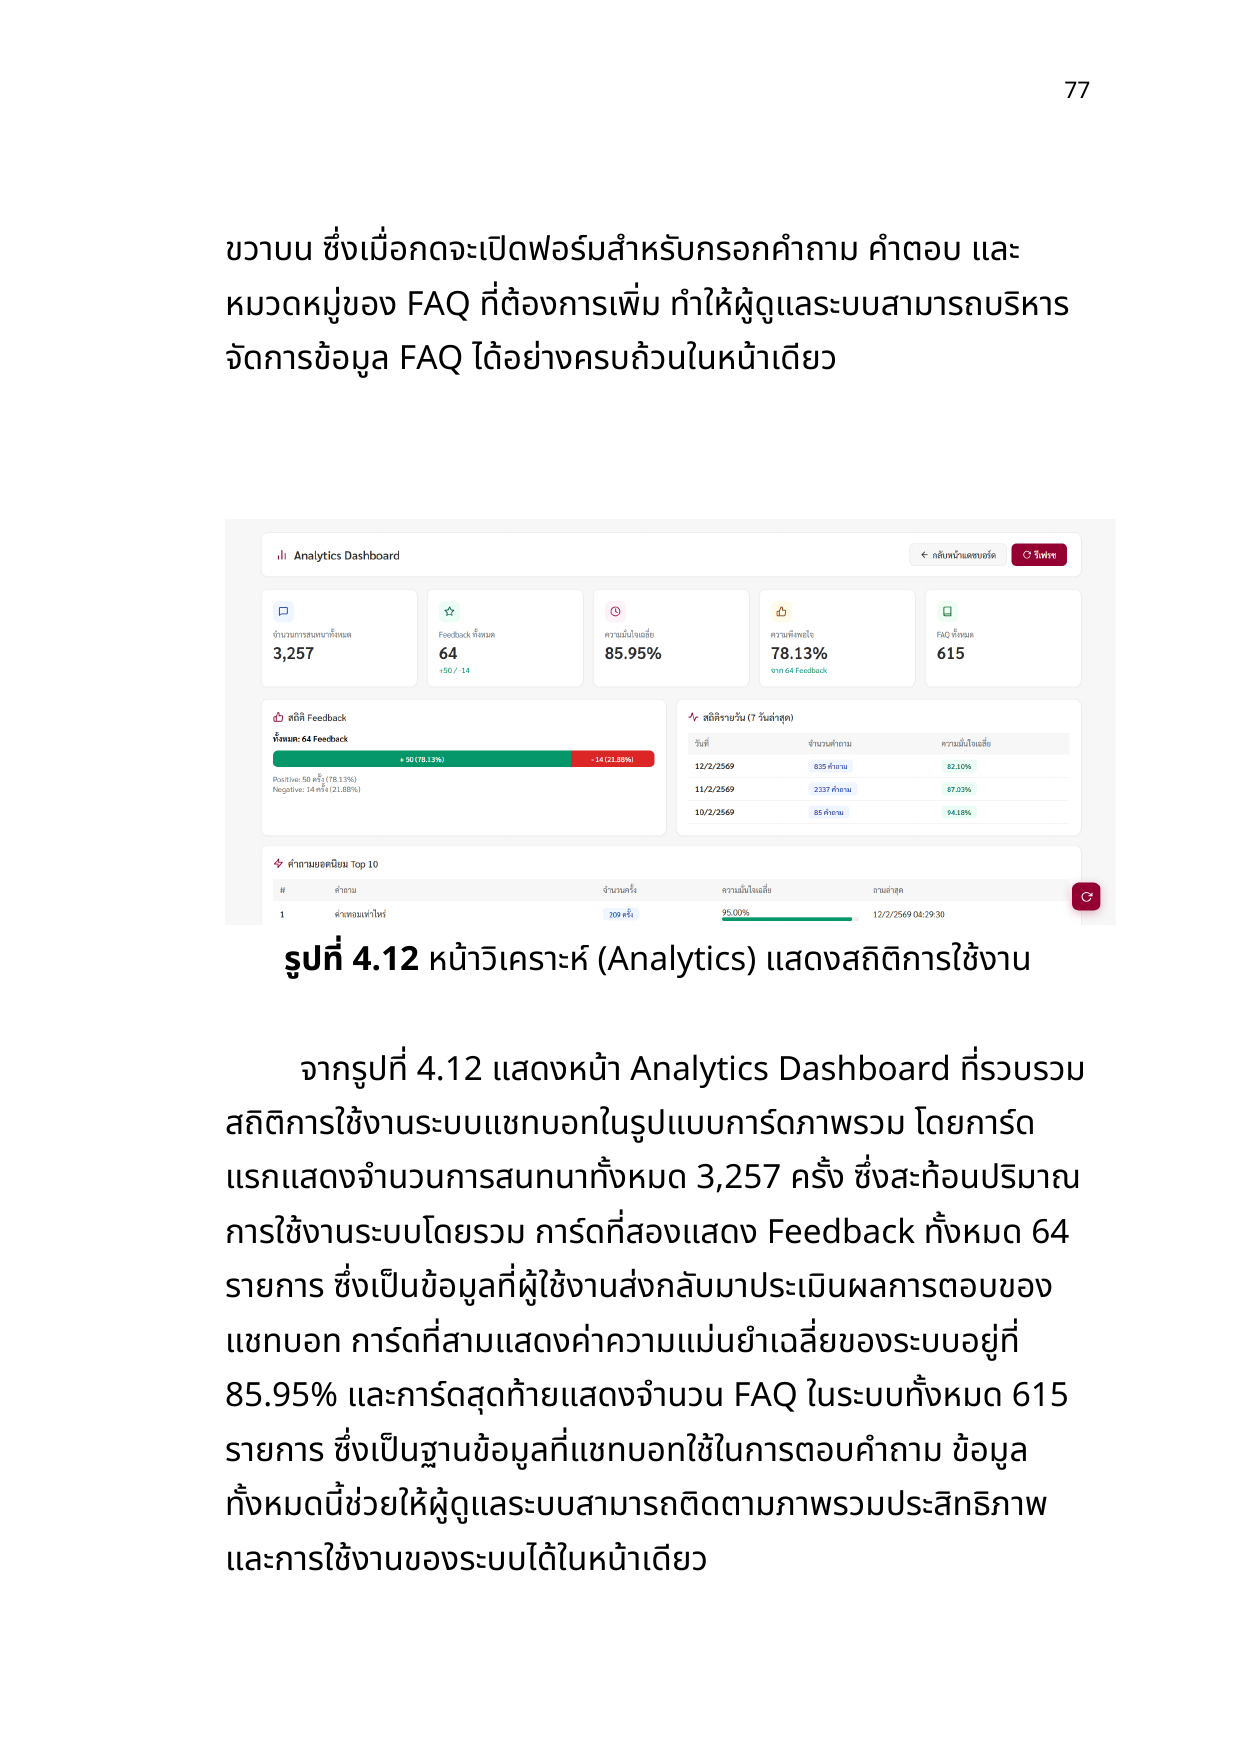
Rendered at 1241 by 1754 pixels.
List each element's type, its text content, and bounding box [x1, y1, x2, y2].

text จากรูปที่ 4.12 แสดงหน้า Analytics Dashboard ที่รวบรวมสถิติการใช้งานระบบแชทบอทในรูปแบบการ์ดภาพรวม โดยการ์ดแรกแสดงจำนวนการสนทนาทั้งหมด 3,257 ครั้ง ซึ่งสะท้อนปริมาณการใช้งานระบบโดยรวม การ์ดที่สองแสดง Feedback ทั้งหมด 64 รายการ ซึ่งเป็นข้อมูลที่ผู้ใช้งานส่งกลับมาประเมินผลการตอบของแชทบอท การ์ดที่สามแสดงค่าความแม่นยำเฉลี่ยของระบบอยู่ที่ 85.95% และการ์ดสุดท้ายแสดงจำนวน FAQ ในระบบทั้งหมด 615 รายการ ซึ่งเป็นฐานข้อมูลที่แชทบอทใช้ในการตอบคำถาม ข้อมูลทั้งหมดนี้ช่วยให้ผู้ดูแลระบบสามารถติดตามภาพรวมประสิทธิภาพและการใช้งานของระบบได้ในหน้าเดียว [225, 1044, 1090, 1585]
subtitle รูปที่ 4.12 หน้าวิเคราะห์ (Analytics) แสดงสถิติการใช้งาน [225, 935, 1090, 986]
picture [225, 519, 1116, 925]
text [225, 225, 1090, 384]
